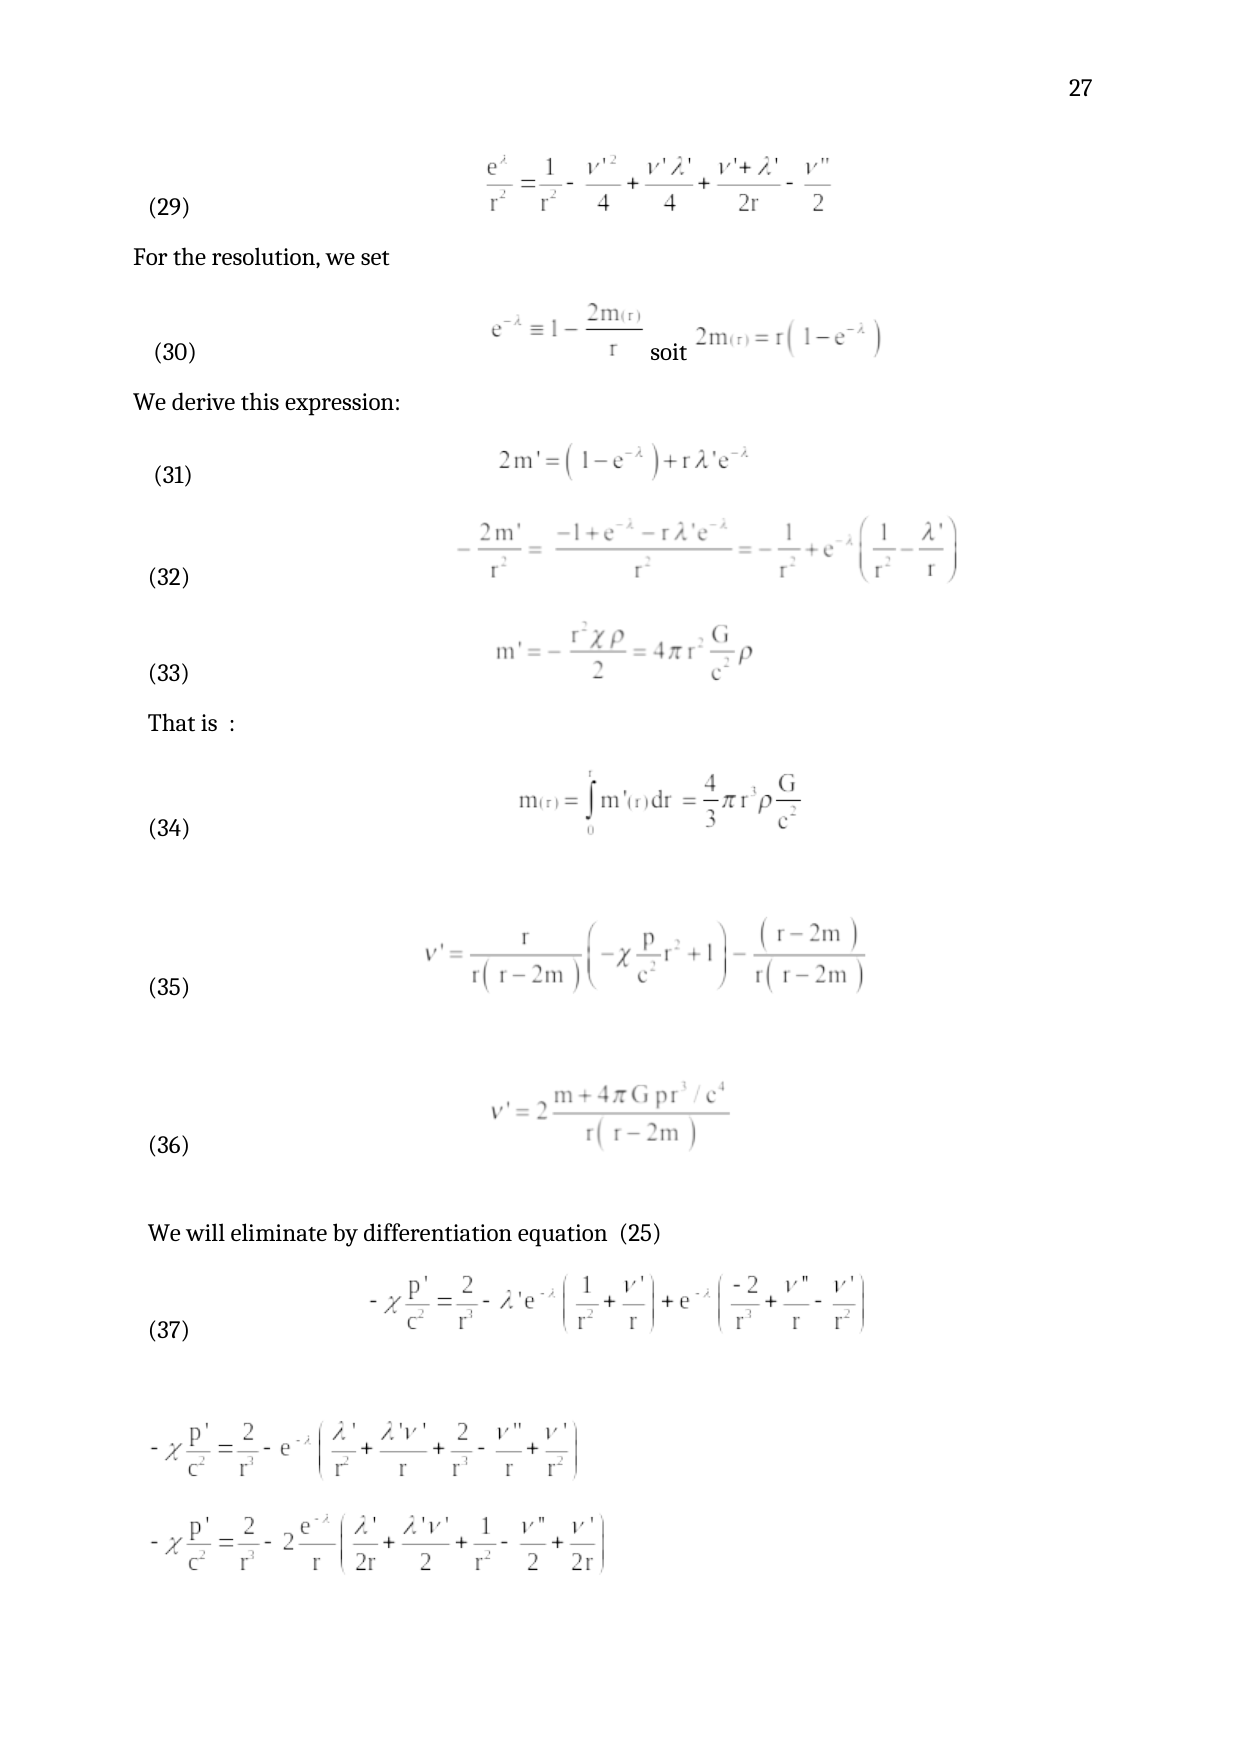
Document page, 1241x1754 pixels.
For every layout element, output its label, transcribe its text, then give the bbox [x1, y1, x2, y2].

text (33) [148, 613, 1093, 688]
text (30) soit [148, 292, 1093, 367]
text (37) [148, 1268, 1093, 1345]
text That is : [148, 709, 1093, 738]
text (34) [148, 758, 1093, 842]
text For the resolution, we set [133, 243, 1108, 272]
text (31) [148, 437, 1093, 490]
text We will eliminate by differentiation equation (25) [148, 1180, 1093, 1247]
text We derive this expression: [133, 388, 1108, 416]
text (29) [148, 148, 1093, 222]
text (36) [148, 1072, 1093, 1159]
text (32) [148, 511, 1093, 592]
text (35) [148, 913, 1093, 1002]
